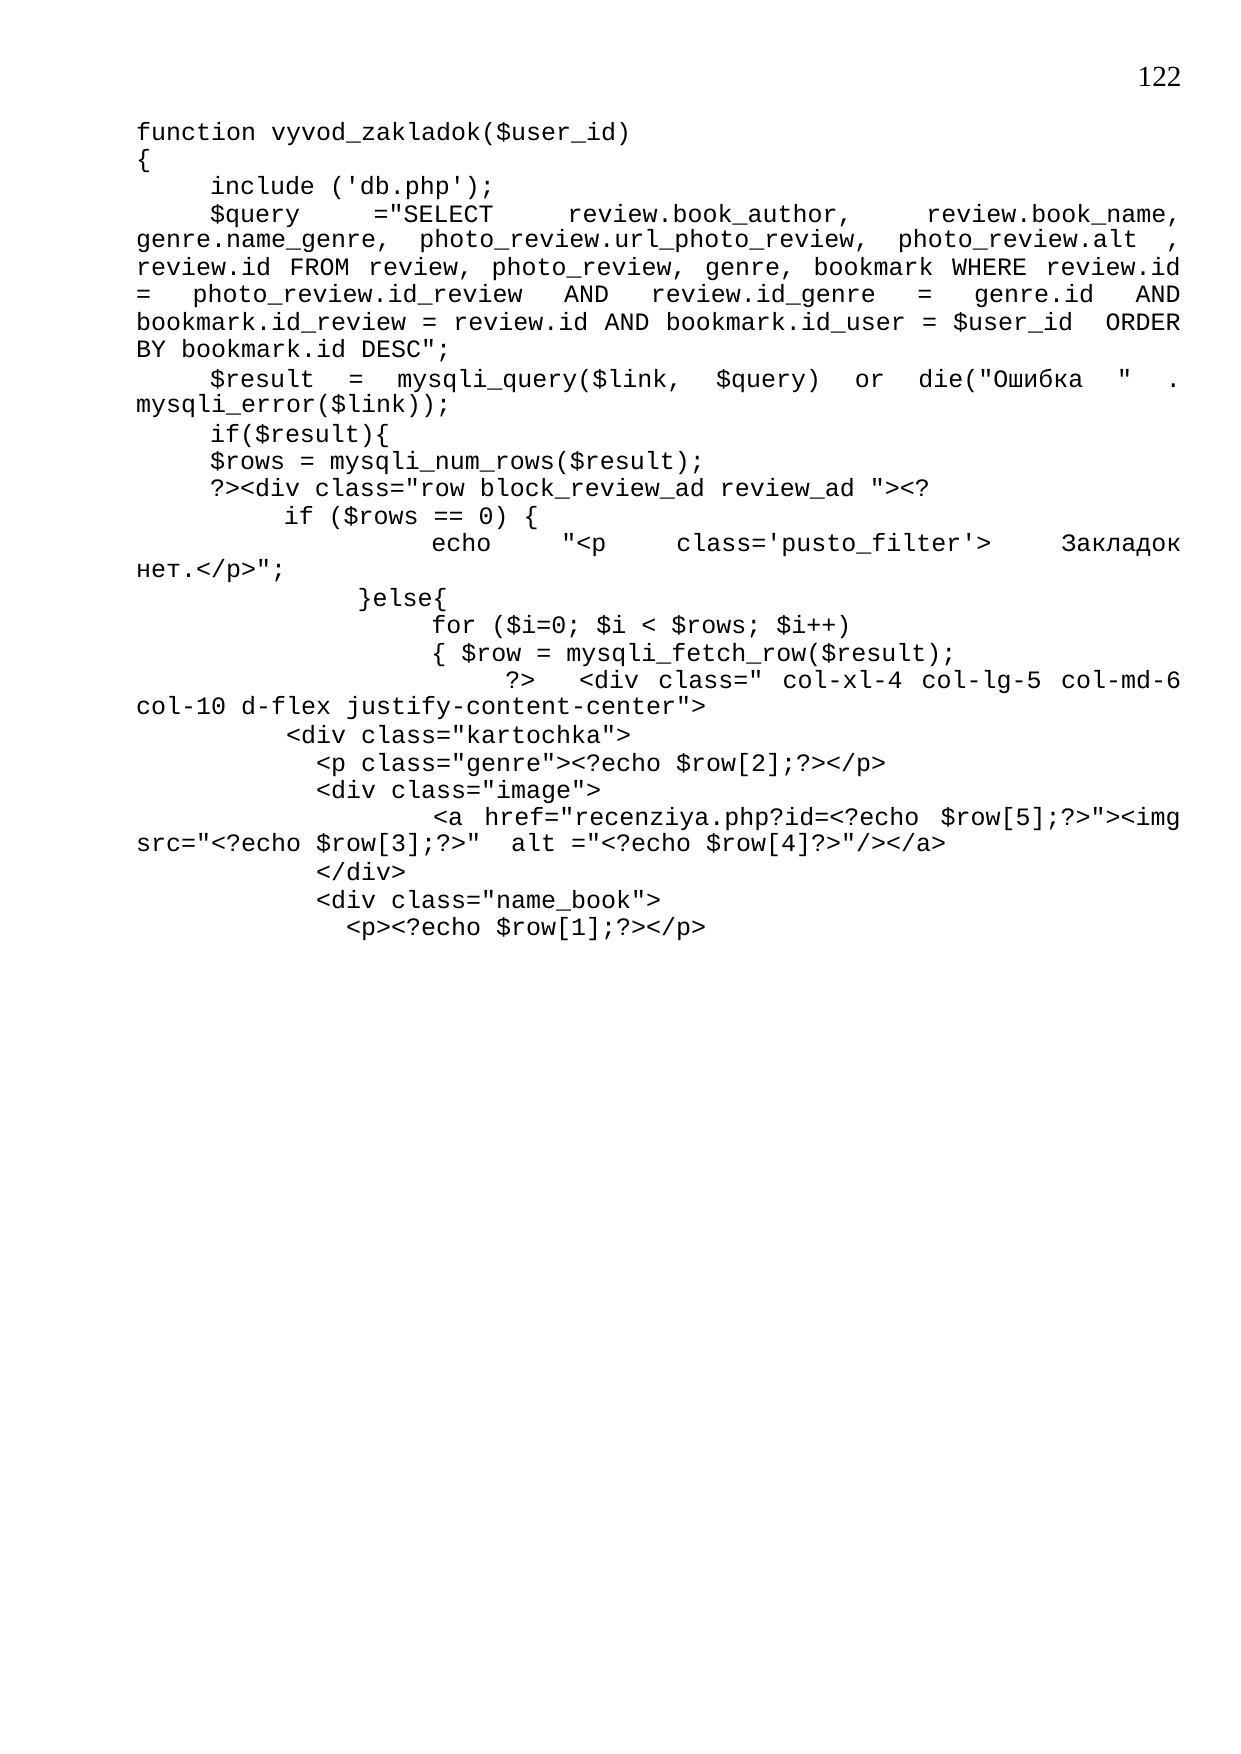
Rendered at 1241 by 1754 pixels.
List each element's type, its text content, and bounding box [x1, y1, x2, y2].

text { [136, 146, 1181, 173]
text <div class="name_book"> [136, 886, 1181, 913]
text <p class="genre"><?echo $row[2];?></p> [136, 749, 1181, 776]
text if ($rows == 0) { [136, 502, 1181, 530]
text <div class="kartochka"> [136, 722, 1181, 749]
text ?><div class="row block_review_ad review_ad "><? [136, 475, 1181, 502]
text $query ="SELECT review.book_author, review.book_name, genre.name_genre, photo_review.url_photo_review, photo_review.alt , review.id FROM review, photo_review, genre, bookmark WHERE review.id = photo_review.id_review AND review.id_genre = genre.id AND bookmark.id_review = review.id AND bookmark.id_user = $user_id ORDER BY bookmark.id DESC"; [136, 200, 1181, 365]
text </div> [136, 859, 1181, 886]
text for ($i=0; $i < $rows; $i++) [136, 612, 1181, 639]
text include ('db.php'); [136, 173, 1181, 200]
text <p><?echo $row[1];?></p> [136, 913, 1181, 941]
text <div class="image"> [136, 776, 1181, 804]
text $result = mysqli_query($link, $query) or die("Ошибка " . mysqli_error($link)); [136, 365, 1181, 420]
text { $row = mysqli_fetch_row($result); [136, 639, 1181, 667]
text ?> <div class=" col-xl-4 col-lg-5 col-md-6 col-10 d-flex justify-content-center"> [136, 667, 1181, 722]
text if($result){ [136, 420, 1181, 447]
text }else{ [136, 584, 1181, 612]
text $rows = mysqli_num_rows($result); [136, 447, 1181, 475]
text echo "<p class='pusto_filter'> Закладок нет.</p>"; [136, 530, 1181, 584]
text function vyvod_zakladok($user_id) [136, 118, 1181, 146]
text <a href="recenziya.php?id=<?echo $row[5];?>"><img src="<?echo $row[3];?>" alt ="<?echo $row[4]?>"/></a> [136, 804, 1181, 859]
